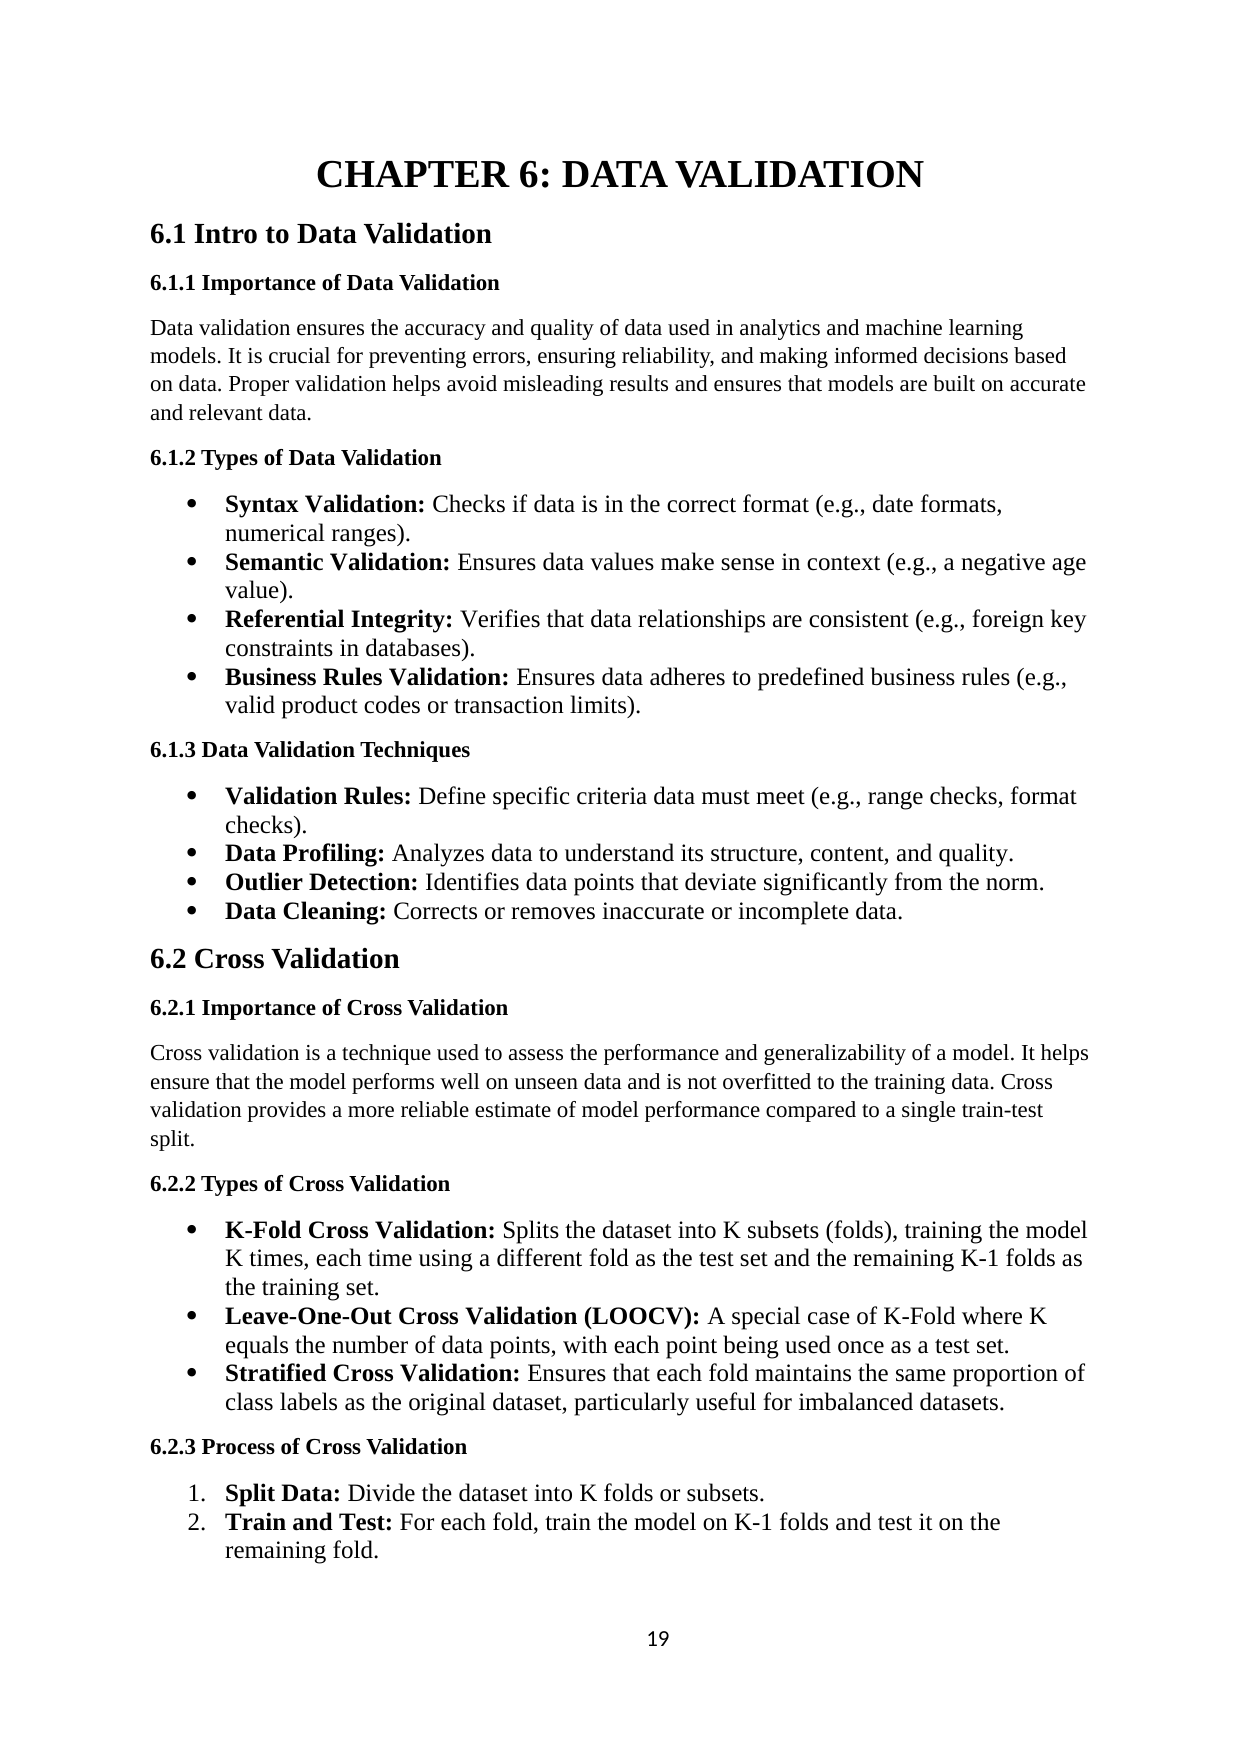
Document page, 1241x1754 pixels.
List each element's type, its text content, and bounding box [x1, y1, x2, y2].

list Syntax Validation: Checks if data is in the correct format (e.g., date formats, numerical ranges). [187, 489, 1090, 547]
text 6.1.2 Types of Data Validation [150, 444, 1090, 470]
list Business Rules Validation: Ensures data adheres to predefined business rules (e.g., valid product codes or transaction limits). [187, 662, 1090, 719]
list K-Fold Cross Validation: Splits the dataset into K subsets (folds), training the model K times, each time using a different fold as the test set and the remaining K-1 folds as the training set. [187, 1215, 1090, 1301]
text 6.2.1 Importance of Cross Validation [150, 994, 1090, 1021]
list Outlier Detection: Identifies data points that deviate significantly from the norm. [187, 867, 1090, 896]
text 6.2.3 Process of Cross Validation [150, 1433, 1090, 1459]
list Stratified Cross Validation: Ensures that each fold maintains the same proportion of class labels as the original dataset, particularly useful for imbalanced datasets. [187, 1358, 1090, 1416]
text CHAPTER 6: DATA VALIDATION [150, 150, 1090, 196]
text Data validation ensures the accuracy and quality of data used in analytics and machine learning models. It is crucial for preventing errors, ensuring reliability, and making informed decisions based on data. Proper validation helps avoid misleading results and ensures that models are built on accurate and relevant data. [150, 314, 1090, 425]
text 6.1.1 Importance of Data Validation [150, 268, 1090, 295]
text 6.2 Cross Validation [150, 941, 1090, 975]
text 6.2.2 Types of Cross Validation [150, 1170, 1090, 1196]
list Data Cleaning: Corrects or removes inaccurate or incomplete data. [187, 896, 1090, 925]
list Train and Test: For each fold, train the model on K-1 folds and test it on the remaining fold. [187, 1507, 1090, 1564]
list Validation Rules: Define specific criteria data must meet (e.g., range checks, format checks). [187, 781, 1090, 838]
text 6.1.3 Data Validation Techniques [150, 736, 1090, 762]
list Split Data: Divide the dataset into K folds or subsets. [187, 1478, 1090, 1507]
text 6.1 Intro to Data Validation [150, 216, 1090, 249]
list Referential Integrity: Verifies that data relationships are consistent (e.g., foreign key constraints in databases). [187, 604, 1090, 662]
list Leave-One-Out Cross Validation (LOOCV): A special case of K-Fold where K equals the number of data points, with each point being used once as a test set. [187, 1301, 1090, 1358]
list Semantic Validation: Ensures data values make sense in context (e.g., a negative age value). [187, 547, 1090, 604]
list Data Profiling: Analyzes data to understand its structure, content, and quality. [187, 838, 1090, 867]
text Cross validation is a technique used to assess the performance and generalizability of a model. It helps ensure that the model performs well on unseen data and is not overfitted to the training data. Cross validation provides a more reliable estimate of model performance compared to a single train-test split. [150, 1039, 1090, 1151]
